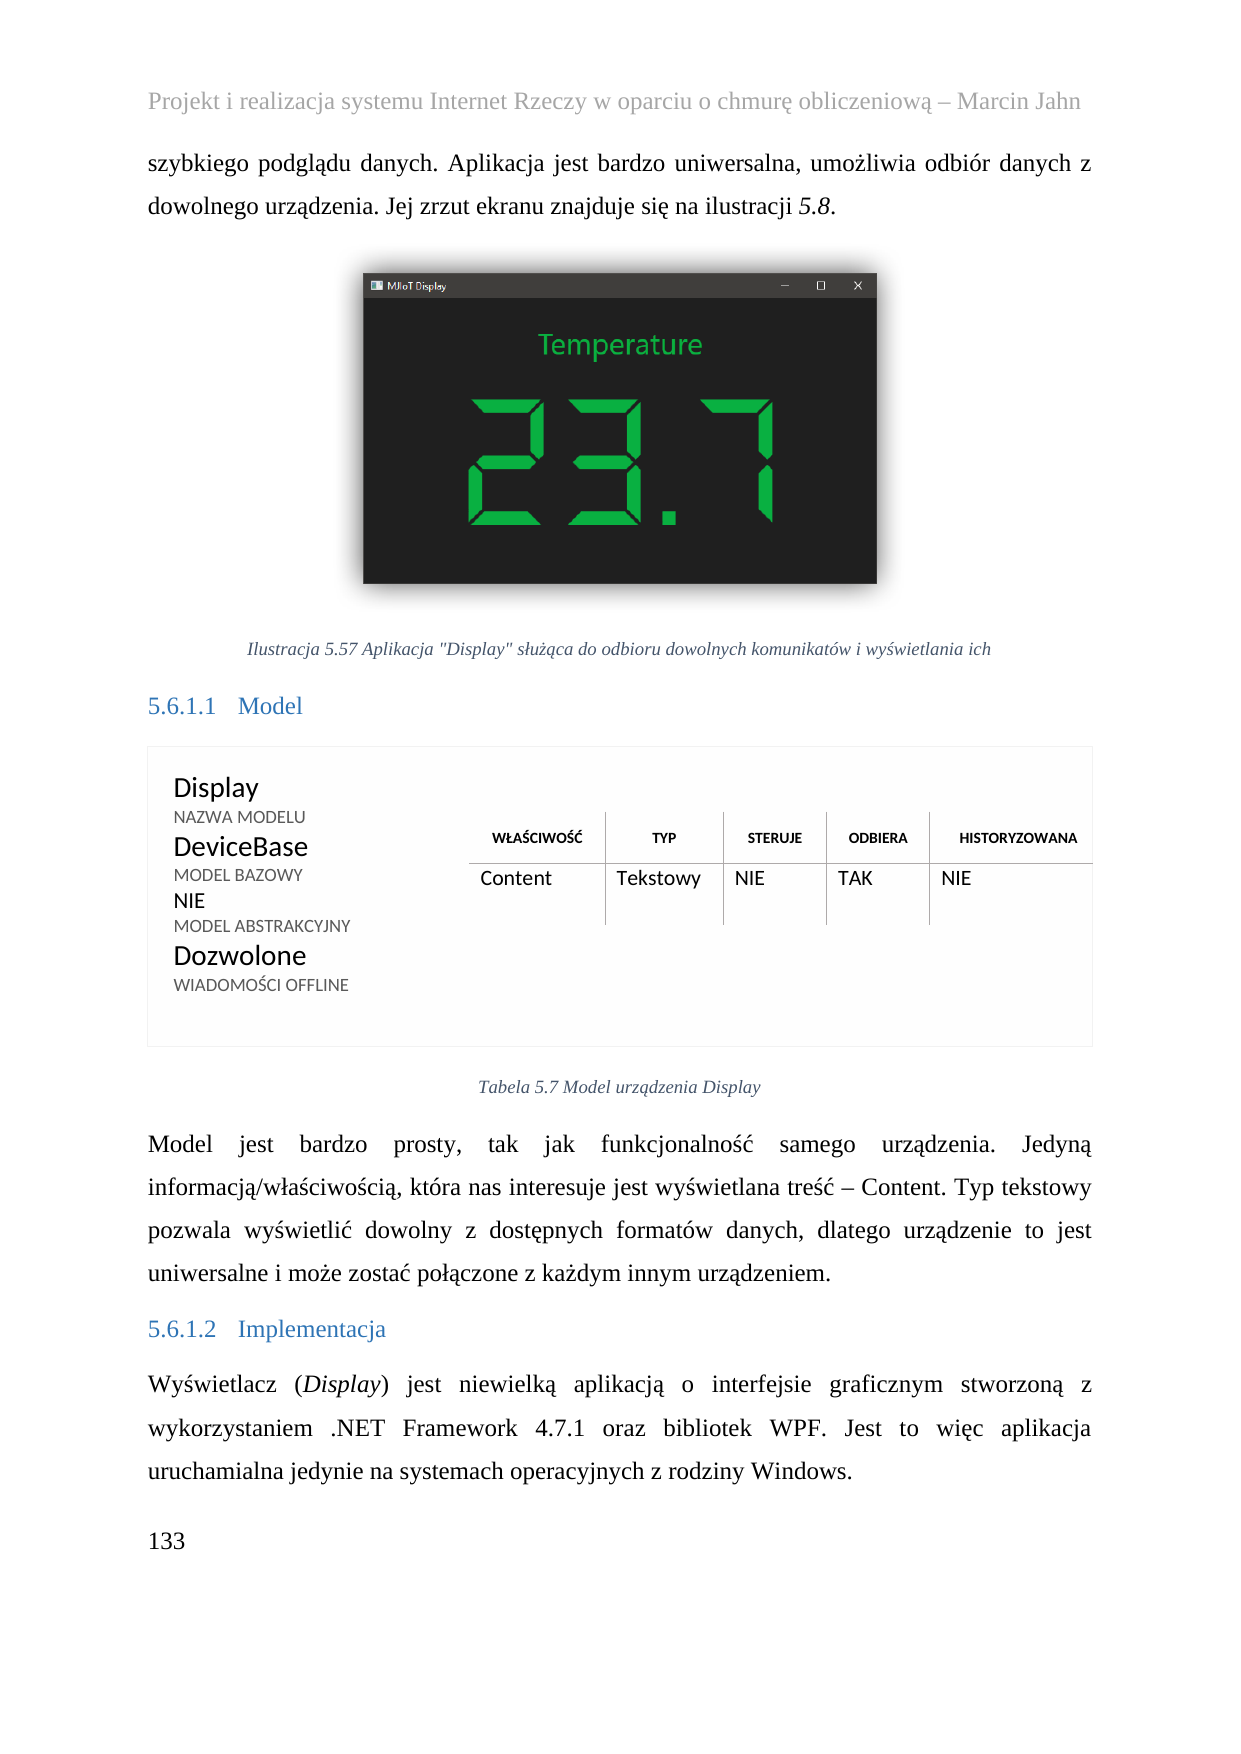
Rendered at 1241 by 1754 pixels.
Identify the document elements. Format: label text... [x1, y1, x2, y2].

subtitle Model [148, 691, 1093, 720]
picture [363, 273, 877, 584]
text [148, 148, 1093, 219]
subtitle Implementacja [148, 1314, 1093, 1343]
text Wyświetlacz (Display) jest niewielką aplikacją o interfejsie graficznym stworzoną z wykorzystaniem .NET Framework 4.7.1 oraz bibliotek WPF. Jest to więc aplikacja uruchamialna jedynie na systemach operacyjnych z rodziny Windows. [148, 1369, 1093, 1484]
text Model jest bardzo prosty, tak jak funkcjonalność samego urządzenia. Jedyną informacją/właściwością, która nas interesuje jest wyświetlana treść – Content. Typ tekstowy pozwala wyświetlić dowolny z dostępnych formatów danych, dlatego urządzenie to jest uniwersalne i może zostać połączone z każdym innym urządzeniem. [148, 1129, 1093, 1287]
